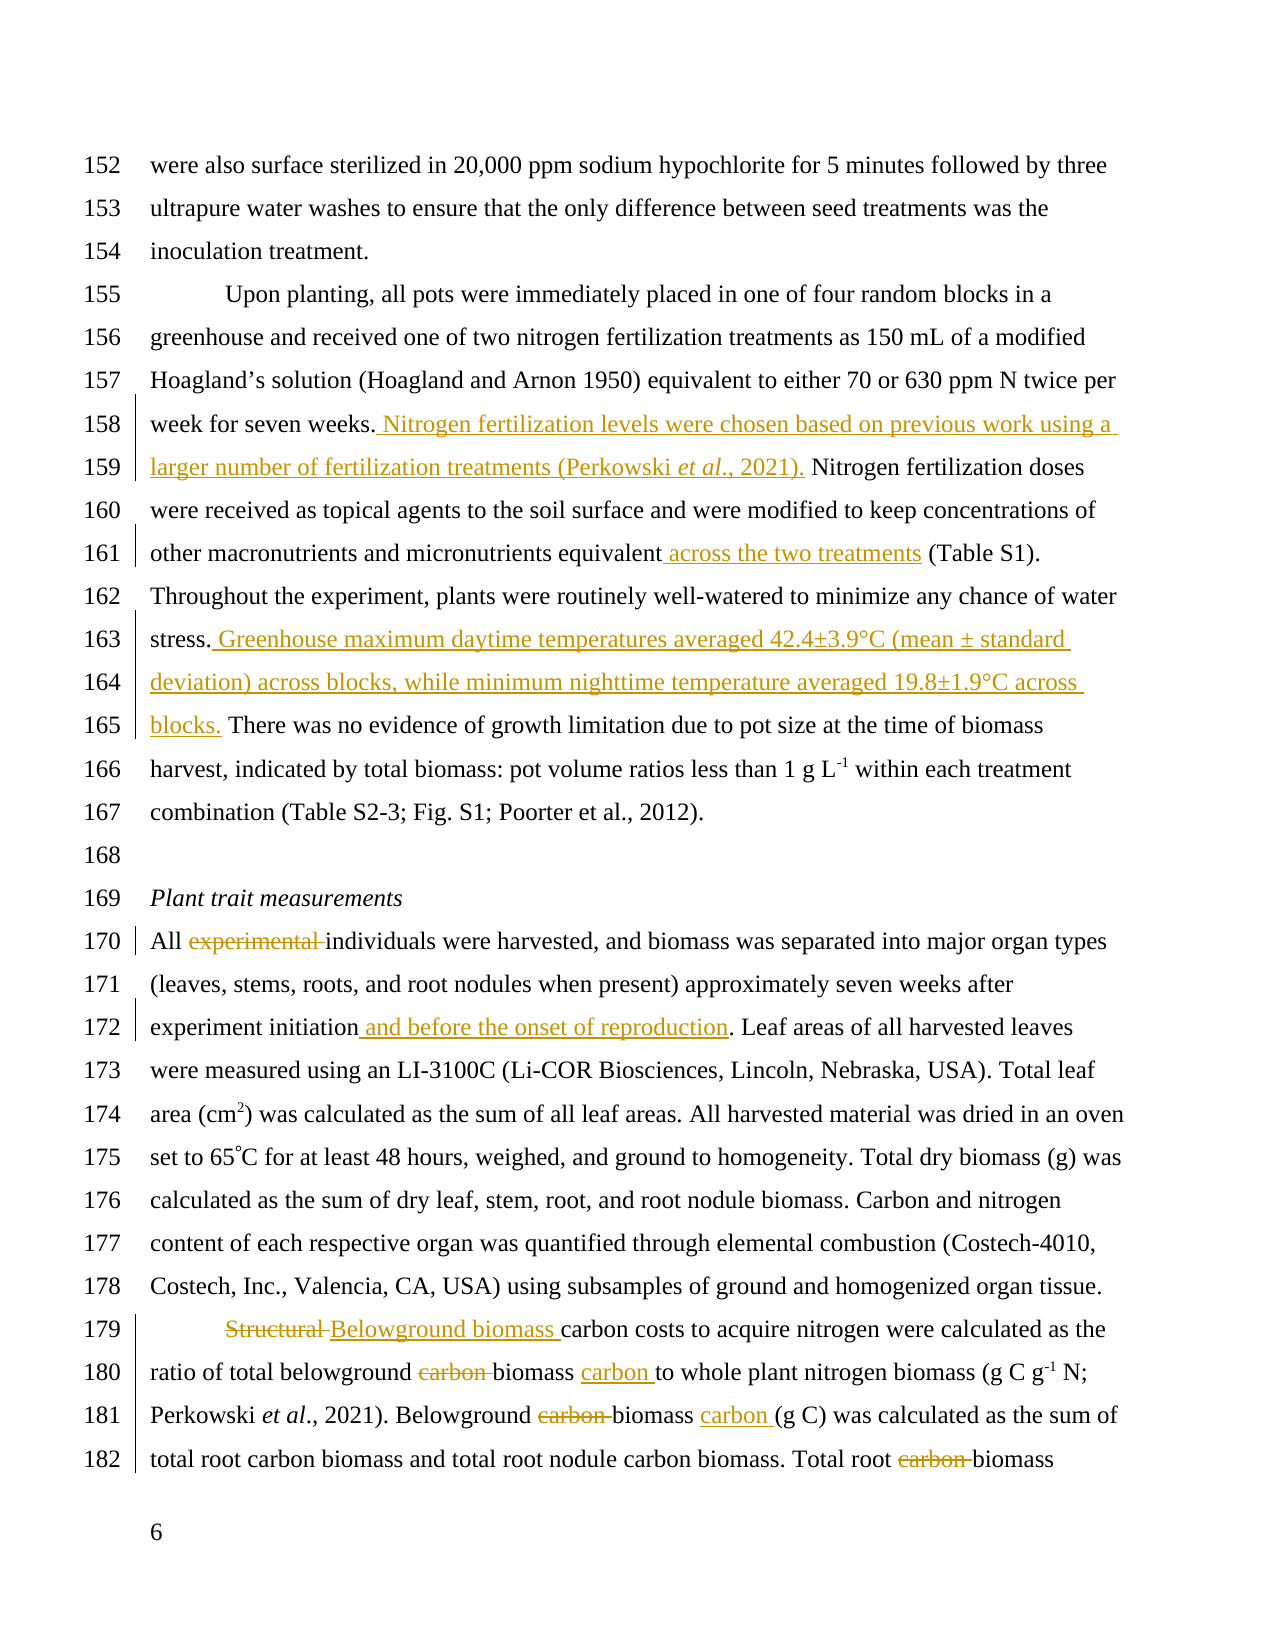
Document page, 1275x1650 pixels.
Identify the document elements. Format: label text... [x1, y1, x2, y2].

text Upon planting, all pots were immediately placed in one of four random blocks in a greenhouse and received one of two nitrogen fertilization treatments as 150 mL of a modified Hoagland’s solution equivalent to either 70 or 630 ppm N twice per week for seven weeks. Nitrogen fertilization doses were received as topical agents to the soil surface and were modified to keep concentrations of other macronutrients and micronutrients equivalent (Table S1). Throughout the experiment, plants were routinely well-watered to minimize any chance of water stress. There was no evidence of growth limitation due to pot size at the time of biomass harvest, indicated by total biomass: pot volume ratios less than 1 g L-1 within each treatment combination (Table S2-3; Fig. S1; . [150, 279, 1125, 826]
text Plant trait measurements [150, 883, 1125, 912]
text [150, 1314, 1125, 1472]
text All individuals were harvested, and biomass was separated into major organ types (leaves, stems, roots, and root nodules when present) approximately seven weeks after experiment initiation. Leaf areas of all harvested leaves were measured using an LI-3100C (Li-COR Biosciences, Lincoln, Nebraska, USA). Total leaf area (cm2) was calculated as the sum of all leaf areas. All harvested material was dried in an oven set to 65C for at least 48 hours, weighed, and ground to homogeneity. Total dry biomass (g) was calculated as the sum of dry leaf, stem, root, and root nodule biomass. Carbon and nitrogen content of each respective organ was quantified through elemental combustion (Costech-4010, Costech, Inc., Valencia, CA, USA) using subsamples of ground and homogenized organ tissue. [150, 926, 1125, 1300]
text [150, 150, 1125, 265]
